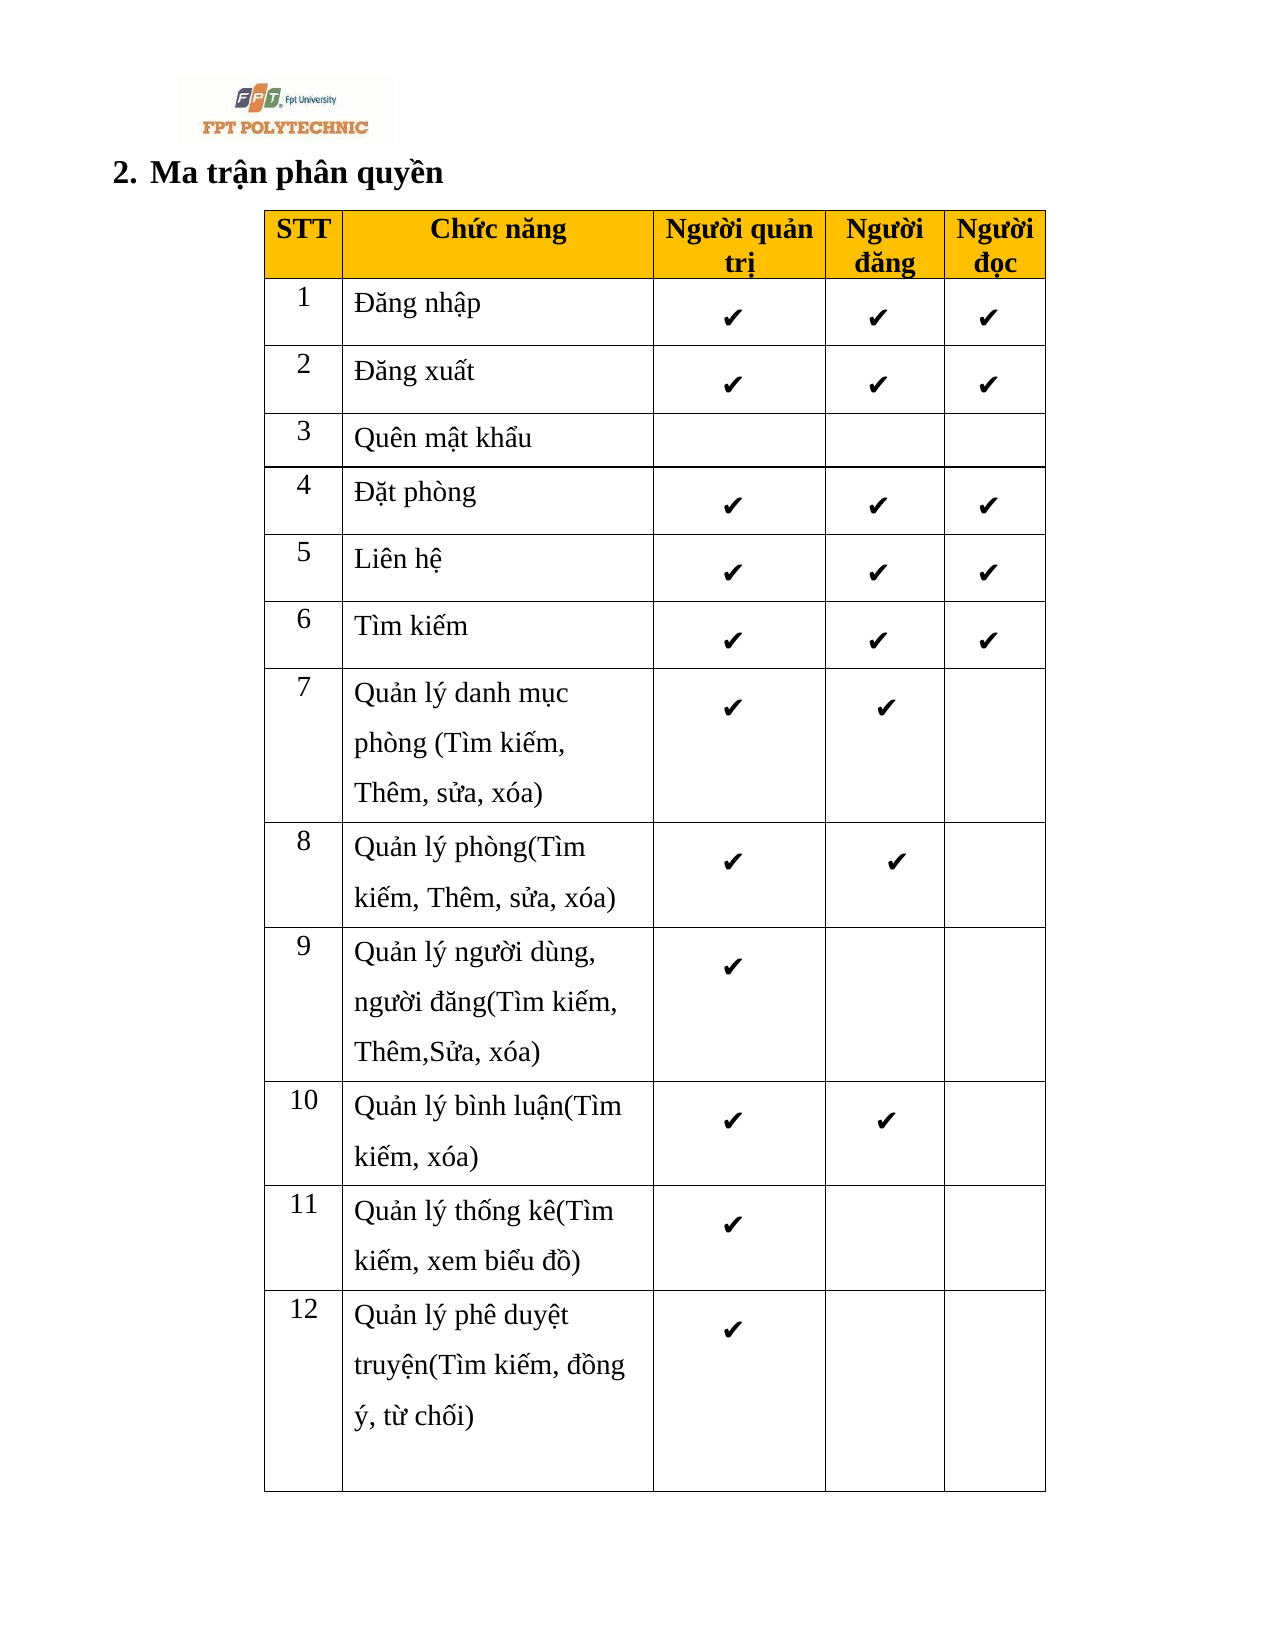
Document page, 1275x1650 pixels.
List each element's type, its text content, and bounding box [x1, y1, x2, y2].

table_cell Quản lý thống kê(Tìm kiếm, xem biểu đồ) [343, 1186, 653, 1290]
table_cell [654, 1186, 825, 1290]
table_cell Đăng nhập [343, 279, 653, 345]
table_header Chức năng [343, 211, 653, 278]
picture [177, 75, 395, 146]
table_cell [826, 823, 944, 927]
table_cell [945, 928, 1045, 1081]
table_cell [945, 669, 1045, 822]
table_cell 1 [265, 279, 342, 345]
table_cell [826, 602, 944, 668]
table_cell 4 [265, 468, 342, 533]
table_cell Đặt phòng [343, 468, 653, 533]
table_cell [654, 414, 825, 466]
table_cell 7 [265, 669, 342, 822]
table_cell [945, 1186, 1045, 1290]
table_cell Tìm kiếm [343, 602, 653, 668]
table_cell 9 [265, 928, 342, 1081]
table_cell [945, 823, 1045, 927]
table_cell [826, 414, 944, 466]
table_cell [654, 346, 825, 412]
table_cell [826, 669, 944, 822]
table_cell [945, 1082, 1045, 1185]
table_cell Quên mật khẩu [343, 414, 653, 466]
table_header Người quản trị [654, 211, 825, 278]
table_cell [826, 1291, 944, 1491]
table_cell Quản lý bình luận(Tìm kiếm, xóa) [343, 1082, 653, 1185]
table_cell [654, 928, 825, 1081]
table_cell [654, 468, 825, 533]
table_cell [654, 279, 825, 345]
table_cell Quản lý phê duyệt truyện(Tìm kiếm, đồng ý, từ chối) [343, 1291, 653, 1491]
table_cell [826, 279, 944, 345]
table_cell 12 [265, 1291, 342, 1491]
table_cell [826, 535, 944, 601]
table_cell [945, 279, 1045, 345]
table_cell [826, 928, 944, 1081]
table_cell 2 [265, 346, 342, 412]
table_cell [826, 1082, 944, 1185]
table_cell [945, 602, 1045, 668]
table_cell [945, 346, 1045, 412]
table_cell [654, 1082, 825, 1185]
table_cell 5 [265, 535, 342, 601]
table_cell 10 [265, 1082, 342, 1185]
table_cell Quản lý danh mục phòng (Tìm kiếm, Thêm, sửa, xóa) [343, 669, 653, 822]
table_cell [945, 1291, 1045, 1491]
table_cell 6 [265, 602, 342, 668]
subtitle Ma trận phân quyền [112, 153, 1198, 191]
table_cell [654, 1291, 825, 1491]
table_cell [654, 823, 825, 927]
table_cell 3 [265, 414, 342, 466]
table_cell 8 [265, 823, 342, 927]
table_cell 11 [265, 1186, 342, 1290]
table_cell [945, 468, 1045, 533]
table_header Người đọc [945, 211, 1045, 278]
table_header Người đăng [826, 211, 944, 278]
table_cell Quản lý người dùng, người đăng(Tìm kiếm, Thêm,Sửa, xóa) [343, 928, 653, 1081]
table_cell [654, 669, 825, 822]
table_cell [826, 1186, 944, 1290]
table_header STT [265, 211, 342, 278]
table_cell [654, 535, 825, 601]
table_cell [826, 346, 944, 412]
table_cell [945, 535, 1045, 601]
table_cell [826, 468, 944, 533]
table_cell Đăng xuất [343, 346, 653, 412]
table_cell Quản lý phòng(Tìm kiếm, Thêm, sửa, xóa) [343, 823, 653, 927]
table_cell [654, 602, 825, 668]
table_cell [945, 414, 1045, 466]
table_cell Liên hệ [343, 535, 653, 601]
